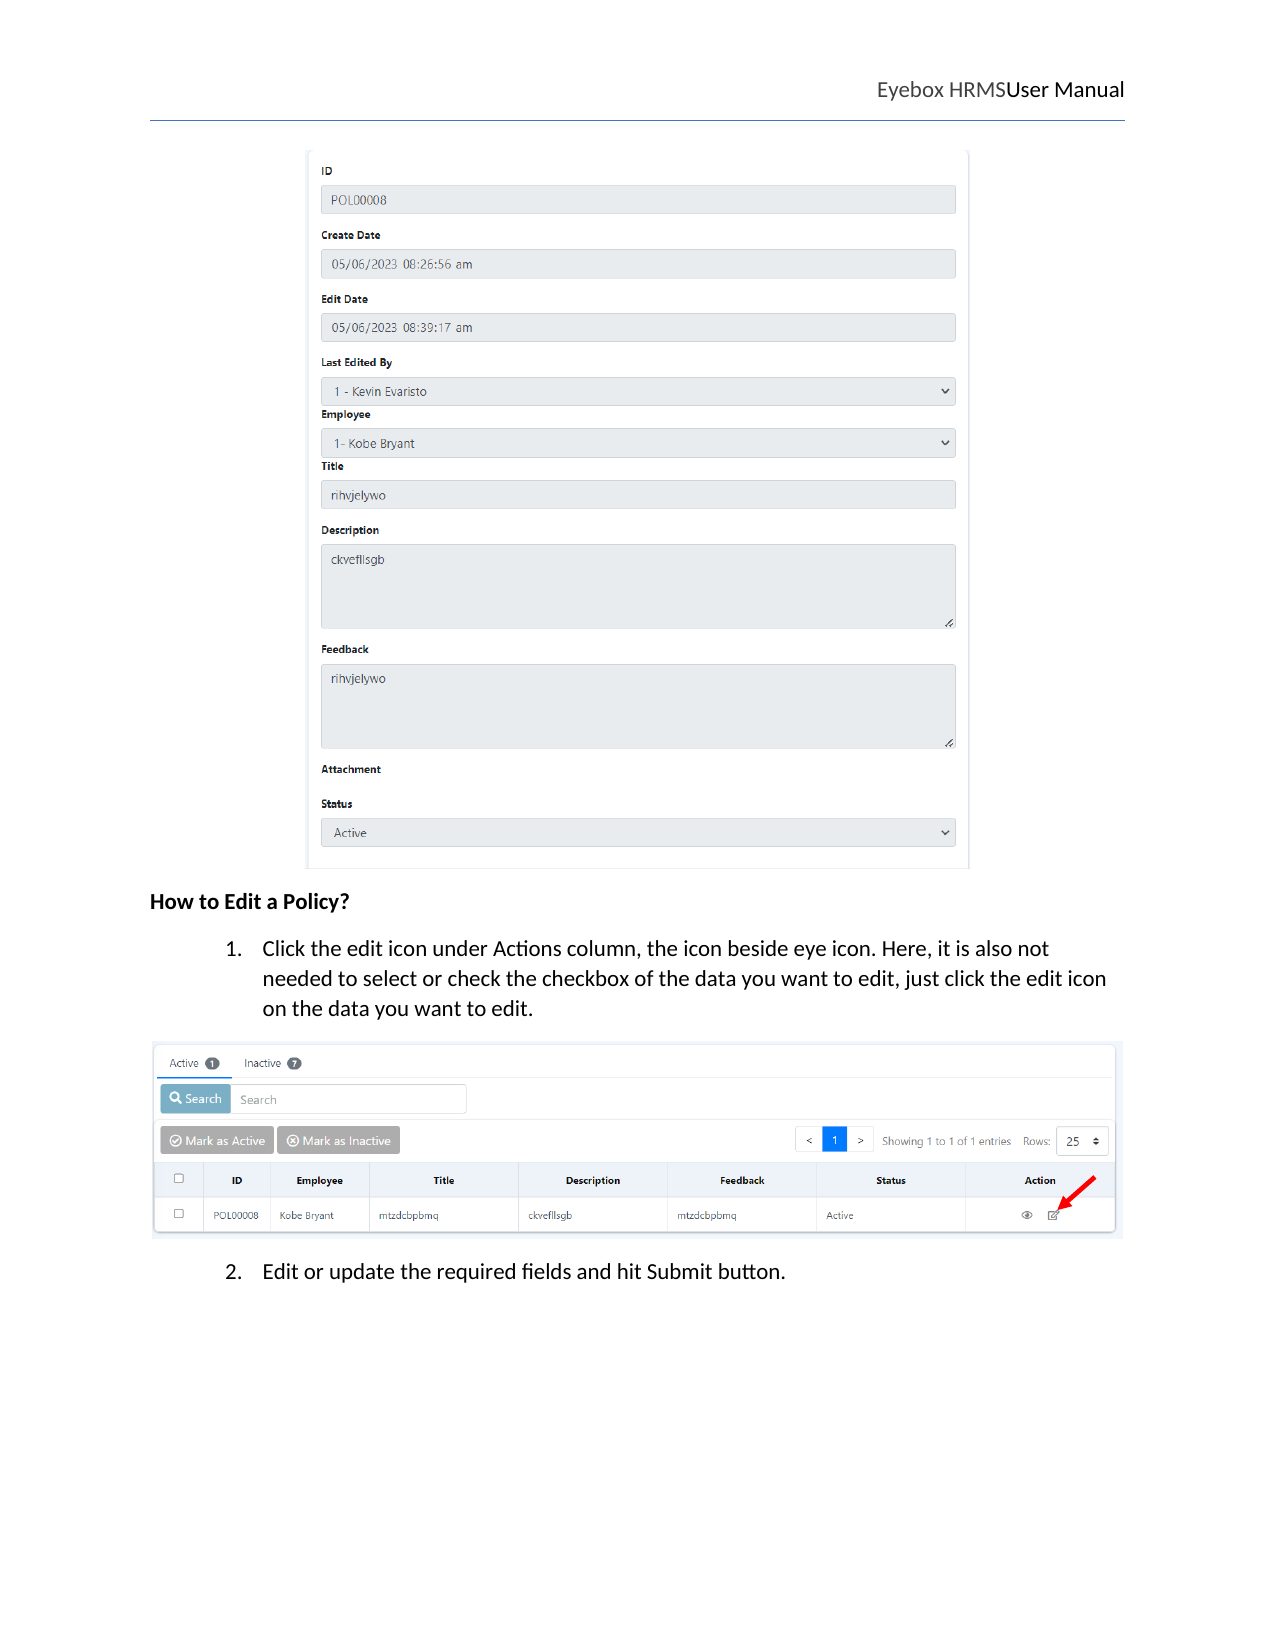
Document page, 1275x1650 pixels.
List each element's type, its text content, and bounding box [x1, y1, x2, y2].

list Click the edit icon under Actions column, the icon beside eye icon. Here, it is also not needed to select or check the checkbox of the data you want to edit, just click the edit icon on the data you want to edit. [225, 934, 1125, 1022]
picture [304, 150, 971, 869]
list Edit or update the required fields and hit Submit button. [225, 1257, 1125, 1286]
picture [152, 1041, 1123, 1239]
text How to Edit a Policy? [150, 887, 1125, 915]
